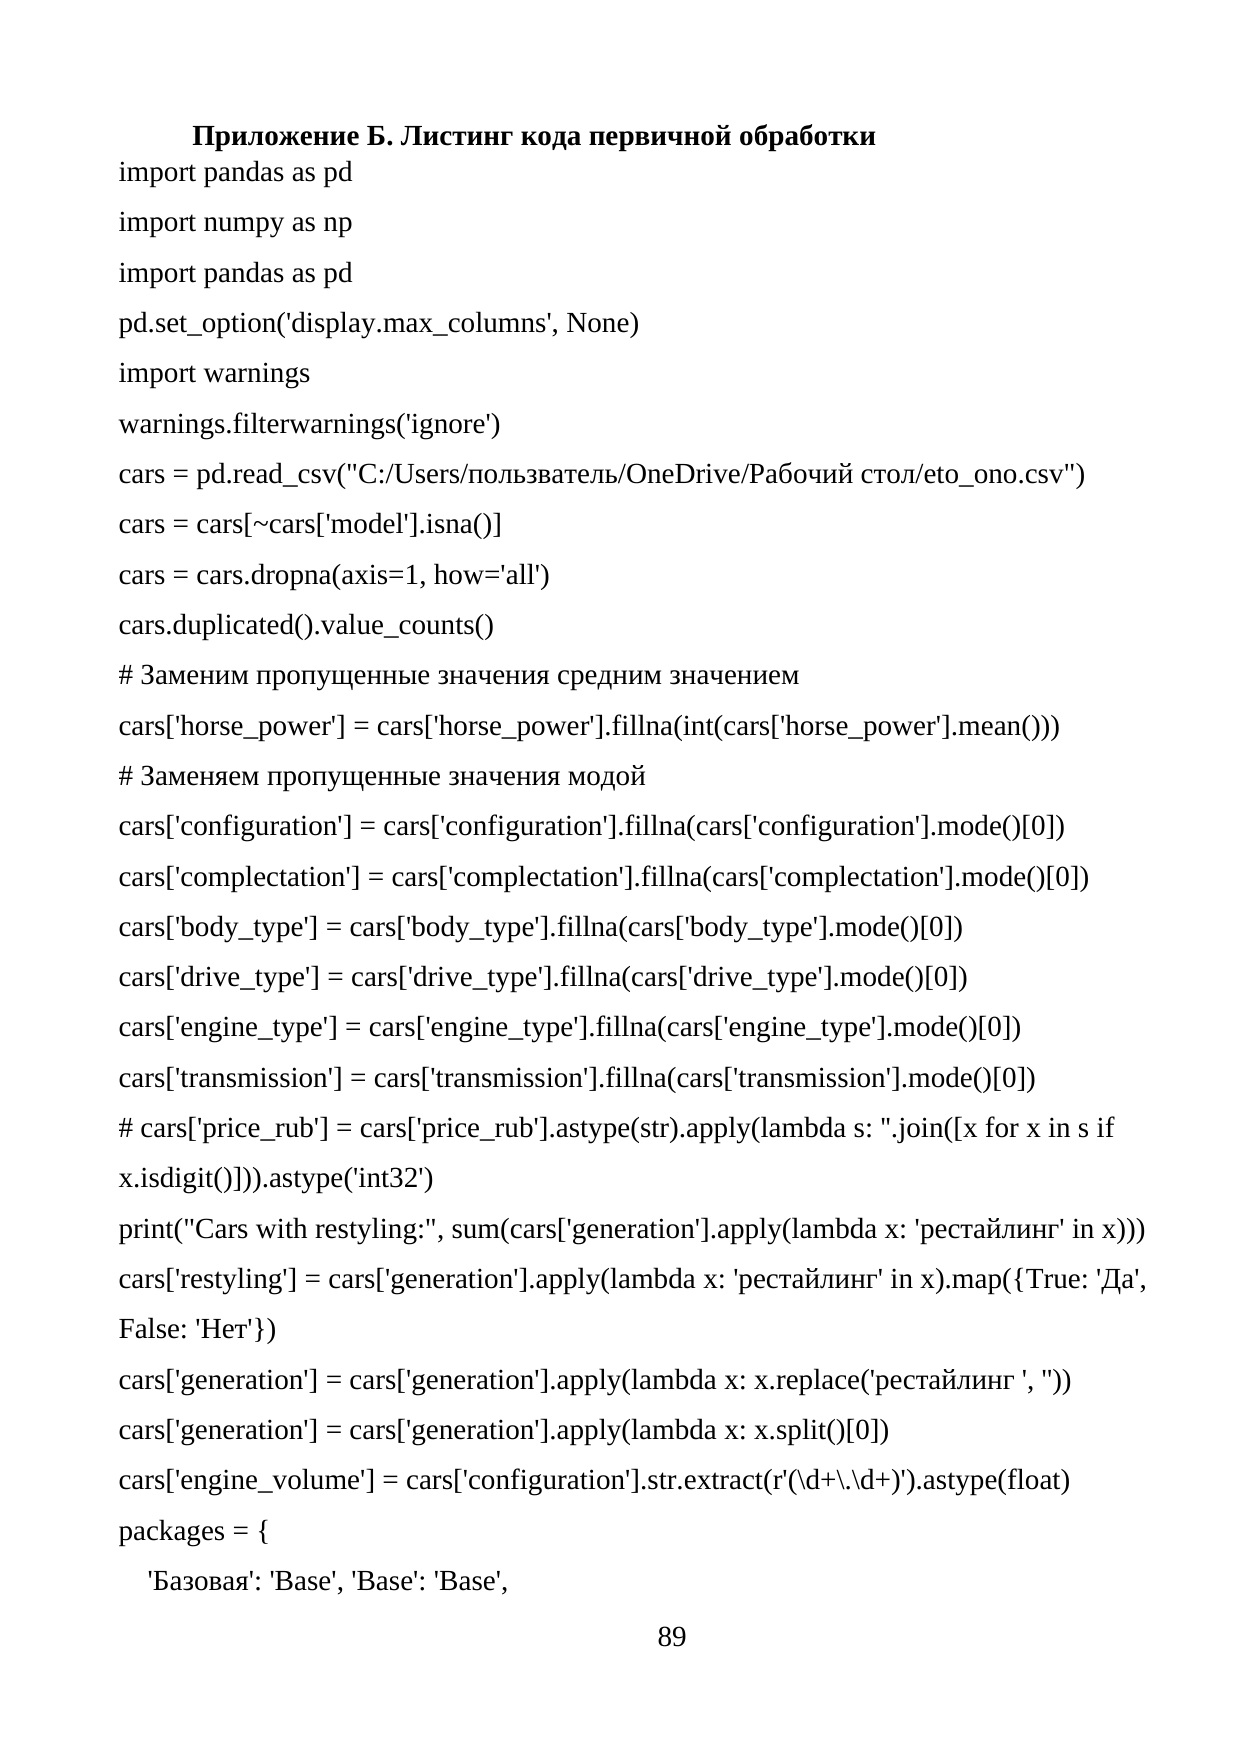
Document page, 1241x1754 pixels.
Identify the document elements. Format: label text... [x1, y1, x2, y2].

subtitle Приложение Б. Листинг кода первичной обработки [118, 118, 1181, 152]
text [118, 154, 1181, 1597]
